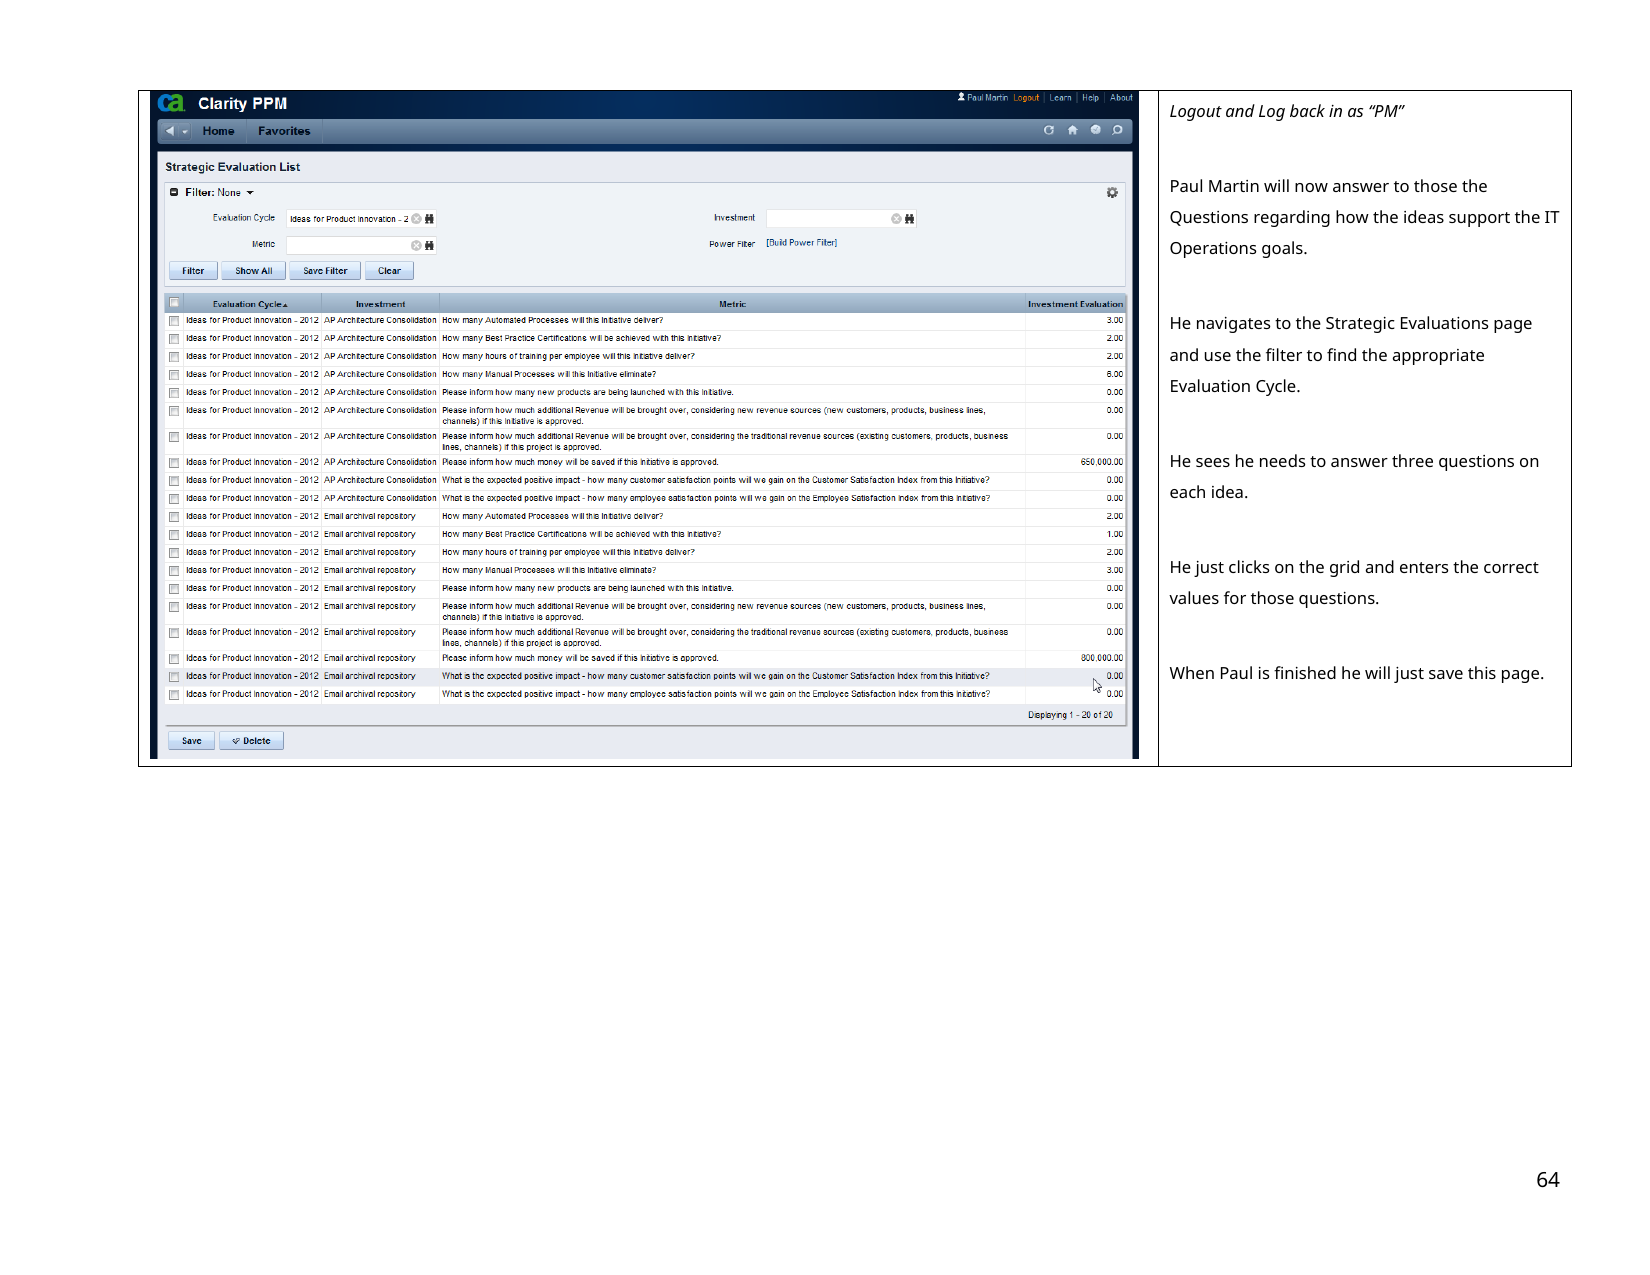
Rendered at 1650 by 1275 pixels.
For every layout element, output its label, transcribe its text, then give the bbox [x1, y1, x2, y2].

table_cell Logout and Log back in as “PM” Paul Martin will now answer to those the Questions regarding how the ideas support the IT Operations goals. He navigates to the Strategic Evaluations page and use the filter to find the appropriate Evaluation Cycle. He sees he needs to answer three questions on each idea. He just clicks on the grid and enters the correct values for those questions. When Paul is finished he will just save this page. [1159, 91, 1571, 766]
table_cell [139, 91, 1158, 766]
picture [150, 91, 1139, 759]
